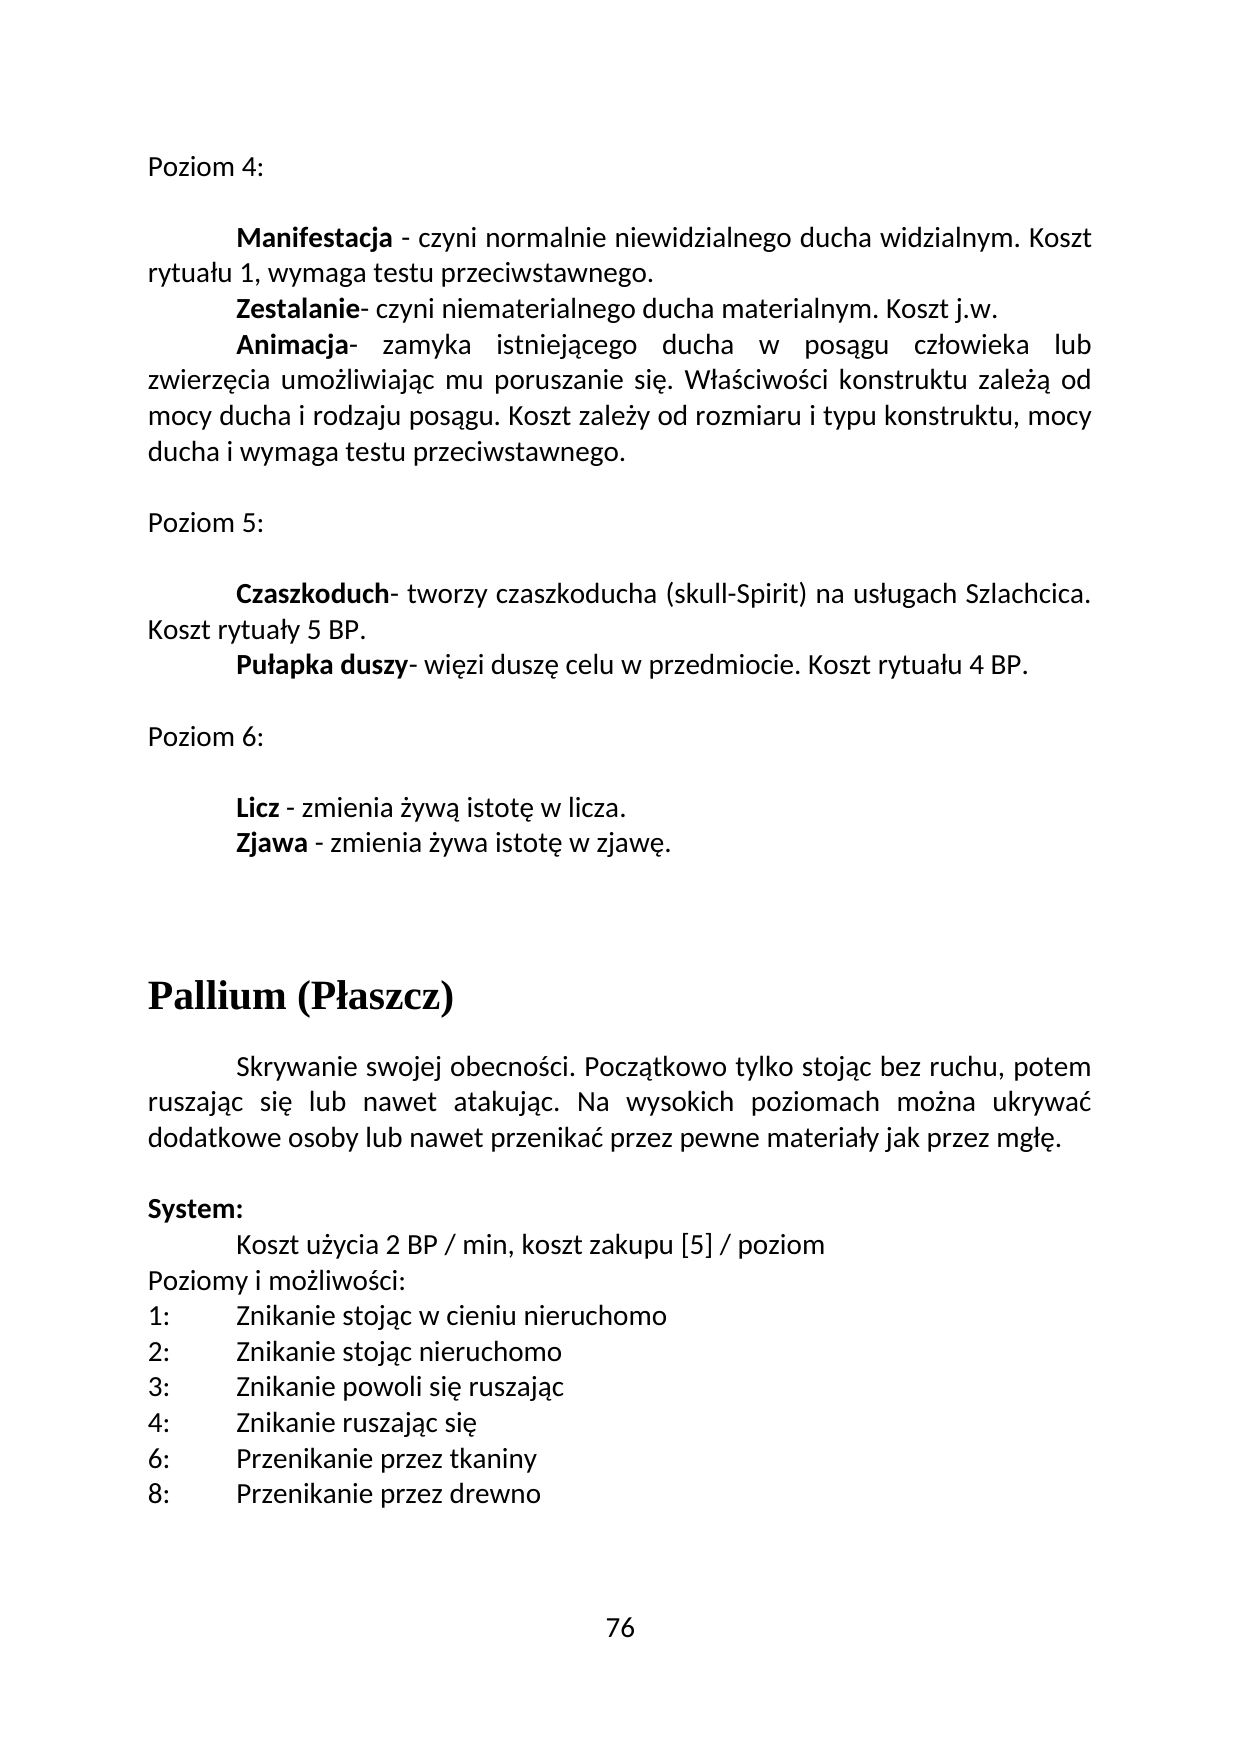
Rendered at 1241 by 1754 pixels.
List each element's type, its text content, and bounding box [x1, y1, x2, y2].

text Pułapka duszy- więzi duszę celu w przedmiocie. Koszt rytuału 4 BP. [148, 646, 1093, 682]
text 2: Znikanie stojąc nieruchomo [148, 1333, 1093, 1368]
text Czaszkoduch- tworzy czaszkoducha (skull-Spirit) na usługach Szlachcica. Koszt rytuały 5 BP. [148, 575, 1093, 646]
text 4: Znikanie ruszając się [148, 1404, 1093, 1440]
text Koszt użycia 2 BP / min, koszt zakupu [5] / poziom [148, 1226, 1093, 1262]
text Poziom 4: [148, 148, 1093, 183]
text 8: Przenikanie przez drewno [148, 1475, 1093, 1511]
text 1: Znikanie stojąc w cieniu nieruchomo [148, 1297, 1093, 1333]
text System: [148, 1190, 1093, 1226]
text Poziomy i możliwości: [148, 1262, 1093, 1297]
text Zestalanie- czyni niematerialnego ducha materialnym. Koszt j.w. [148, 290, 1093, 326]
text Poziom 5: [148, 504, 1093, 539]
text 3: Znikanie powoli się ruszając [148, 1368, 1093, 1404]
text Poziom 6: [148, 718, 1093, 753]
text Zjawa - zmienia żywa istotę w zjawę. [148, 824, 1093, 860]
subtitle Pallium (Płaszcz) [148, 971, 1093, 1019]
text Licz - zmienia żywą istotę w licza. [148, 789, 1093, 824]
text Manifestacja - czyni normalnie niewidzialnego ducha widzialnym. Koszt rytuału 1, wymaga testu przeciwstawnego. [148, 219, 1093, 290]
text Animacja- zamyka istniejącego ducha w posągu człowieka lub zwierzęcia umożliwiając mu poruszanie się. Właściwości konstruktu zależą od mocy ducha i rodzaju posągu. Koszt zależy od rozmiaru i typu konstruktu, mocy ducha i wymaga testu przeciwstawnego. [148, 326, 1093, 468]
text 6: Przenikanie przez tkaniny [148, 1440, 1093, 1475]
text Skrywanie swojej obecności. Początkowo tylko stojąc bez ruchu, potem ruszając się lub nawet atakując. Na wysokich poziomach można ukrywać dodatkowe osoby lub nawet przenikać przez pewne materiały jak przez mgłę. [148, 1048, 1093, 1155]
